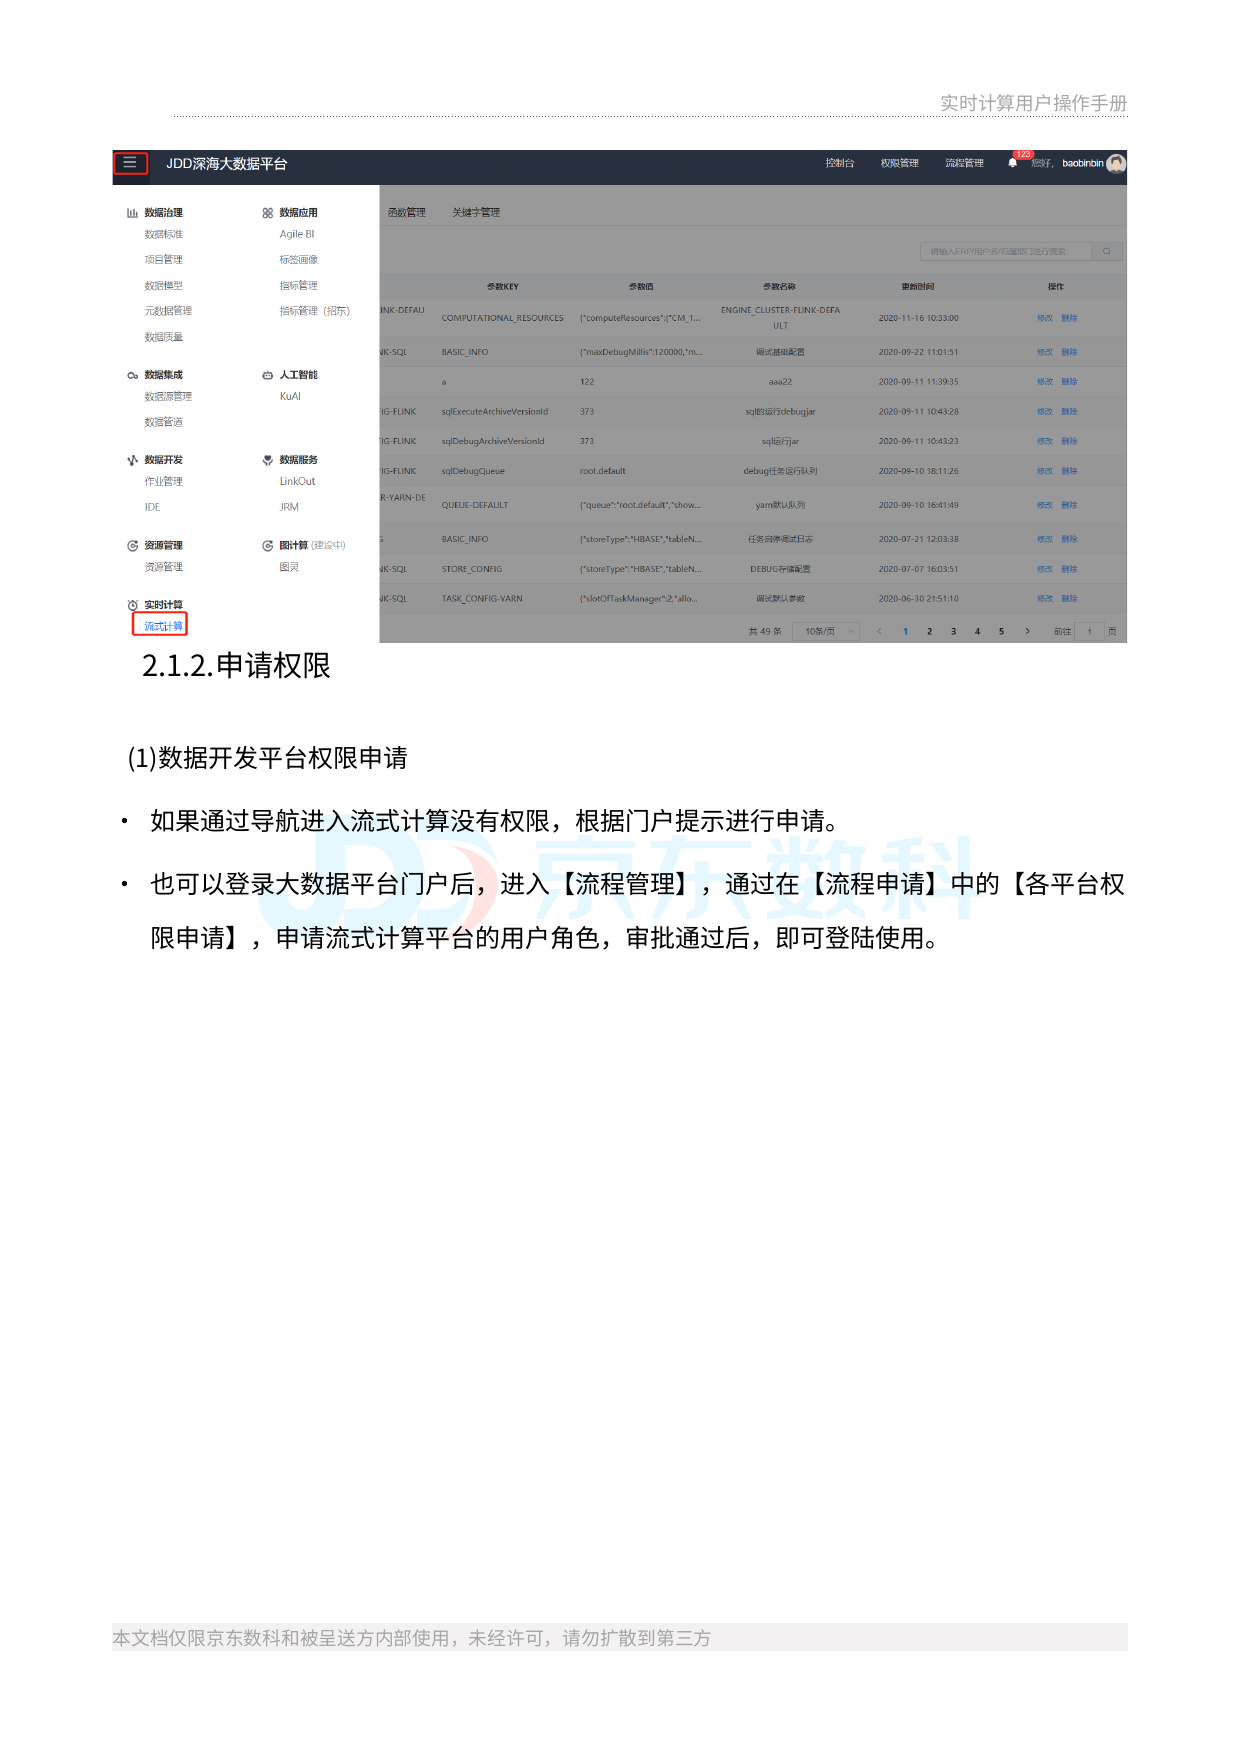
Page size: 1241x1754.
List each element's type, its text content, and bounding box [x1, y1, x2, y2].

text 申请权限 [142, 643, 1128, 685]
list 数据开发平台权限申请 [92, 727, 1128, 777]
picture [112, 150, 1128, 643]
text 也可以登录大数据平台门户后，进入【流程管理】，通过在【流程申请】中的【各平台权限申请】，申请流式计算平台的用户角色，审批通过后，即可登陆使用。 [112, 850, 1128, 958]
text 如果通过导航进入流式计算没有权限，根据门户提示进行申请。 [112, 787, 1128, 842]
